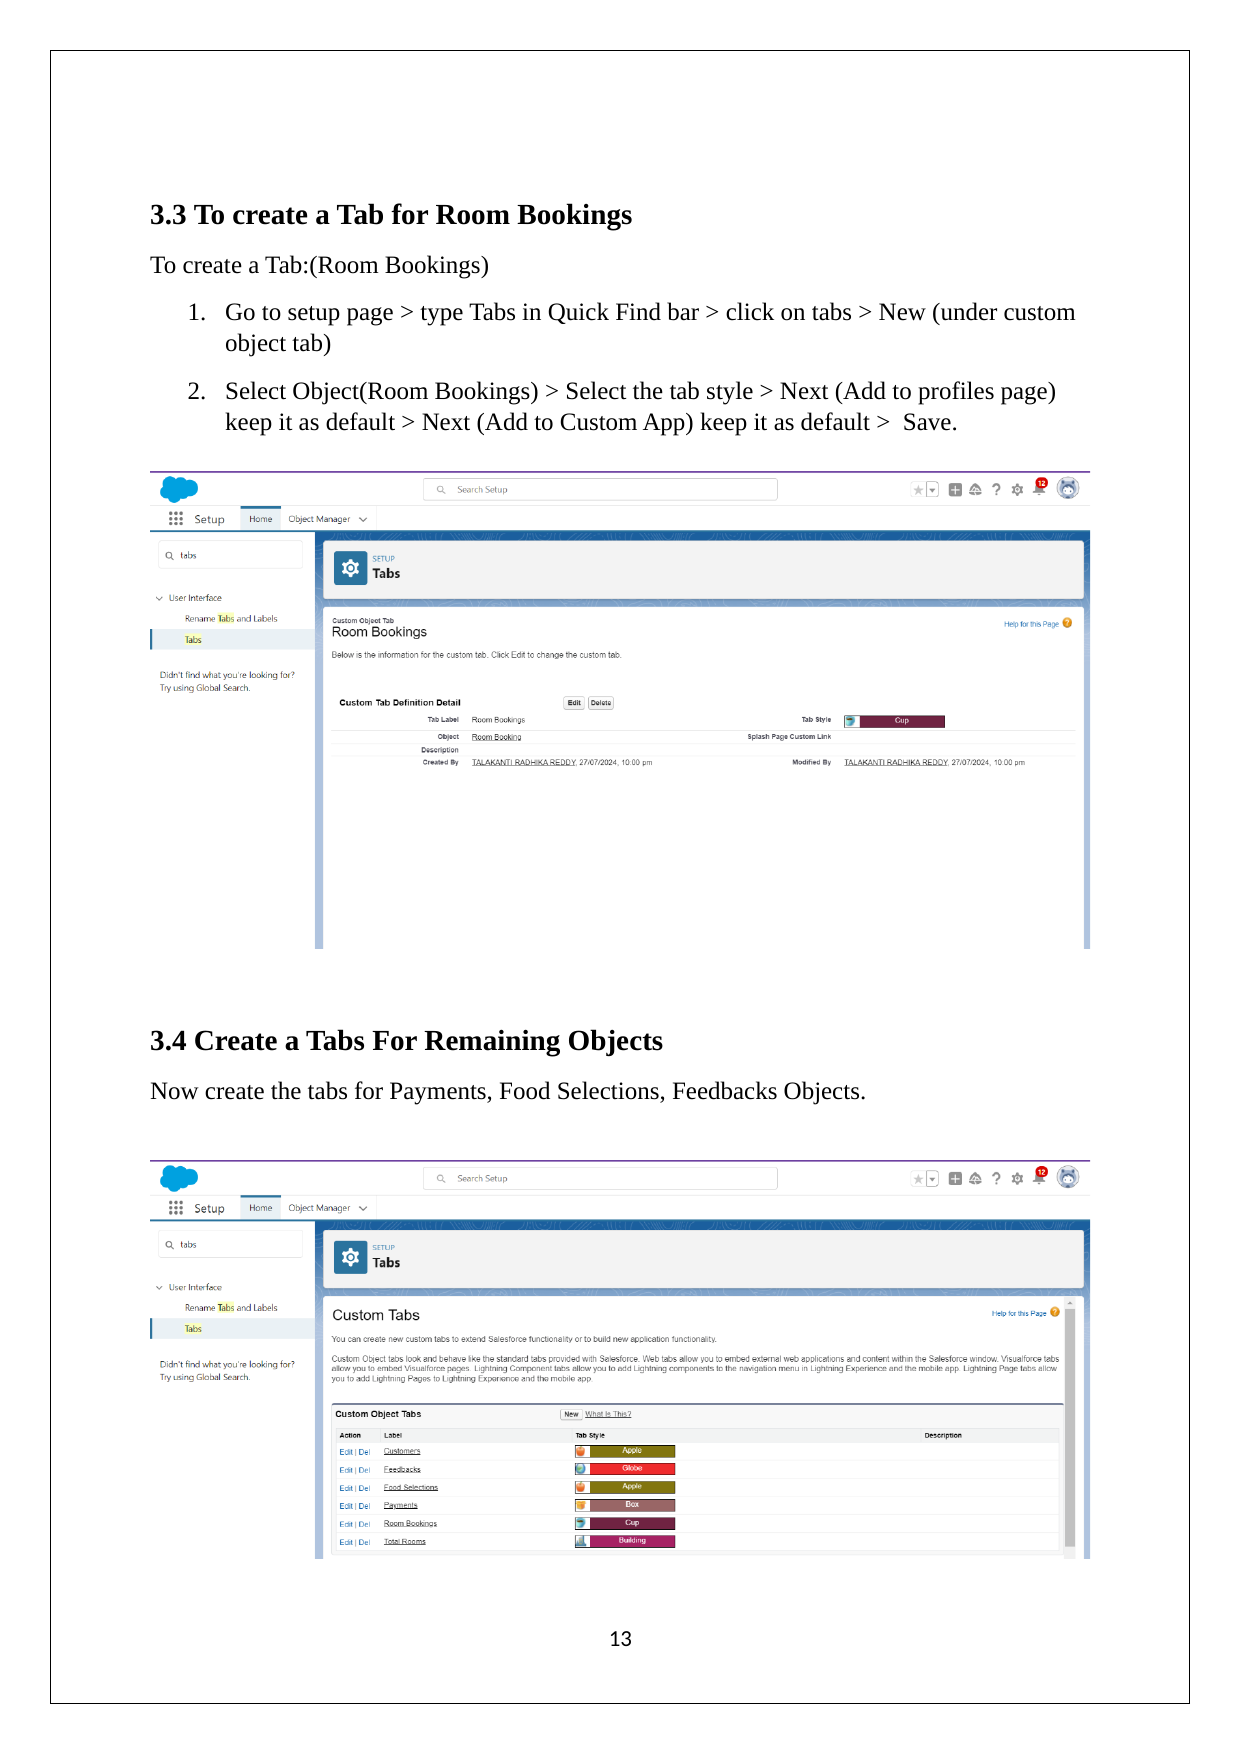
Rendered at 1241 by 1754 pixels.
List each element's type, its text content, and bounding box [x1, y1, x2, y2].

text Now create the tabs for Payments, Food Selections, Feedbacks Objects. [150, 1076, 1090, 1104]
picture [150, 1160, 1091, 1559]
text 3.3 To create a Tab for Room Bookings [150, 197, 1090, 230]
text To create a Tab:(Room Bookings) [150, 250, 1090, 278]
text 3.4 Create a Tabs For Remaining Objects [150, 1023, 1090, 1057]
list Select Object(Room Bookings) > Select the tab style > Next (Add to profiles page) keep it as default > Next (Add to Custom App) keep it as default > Save. [187, 376, 1090, 436]
list Go to setup page > type Tabs in Quick Find bar > click on tabs > New (under custom object tab) [187, 297, 1090, 357]
picture [150, 471, 1091, 949]
